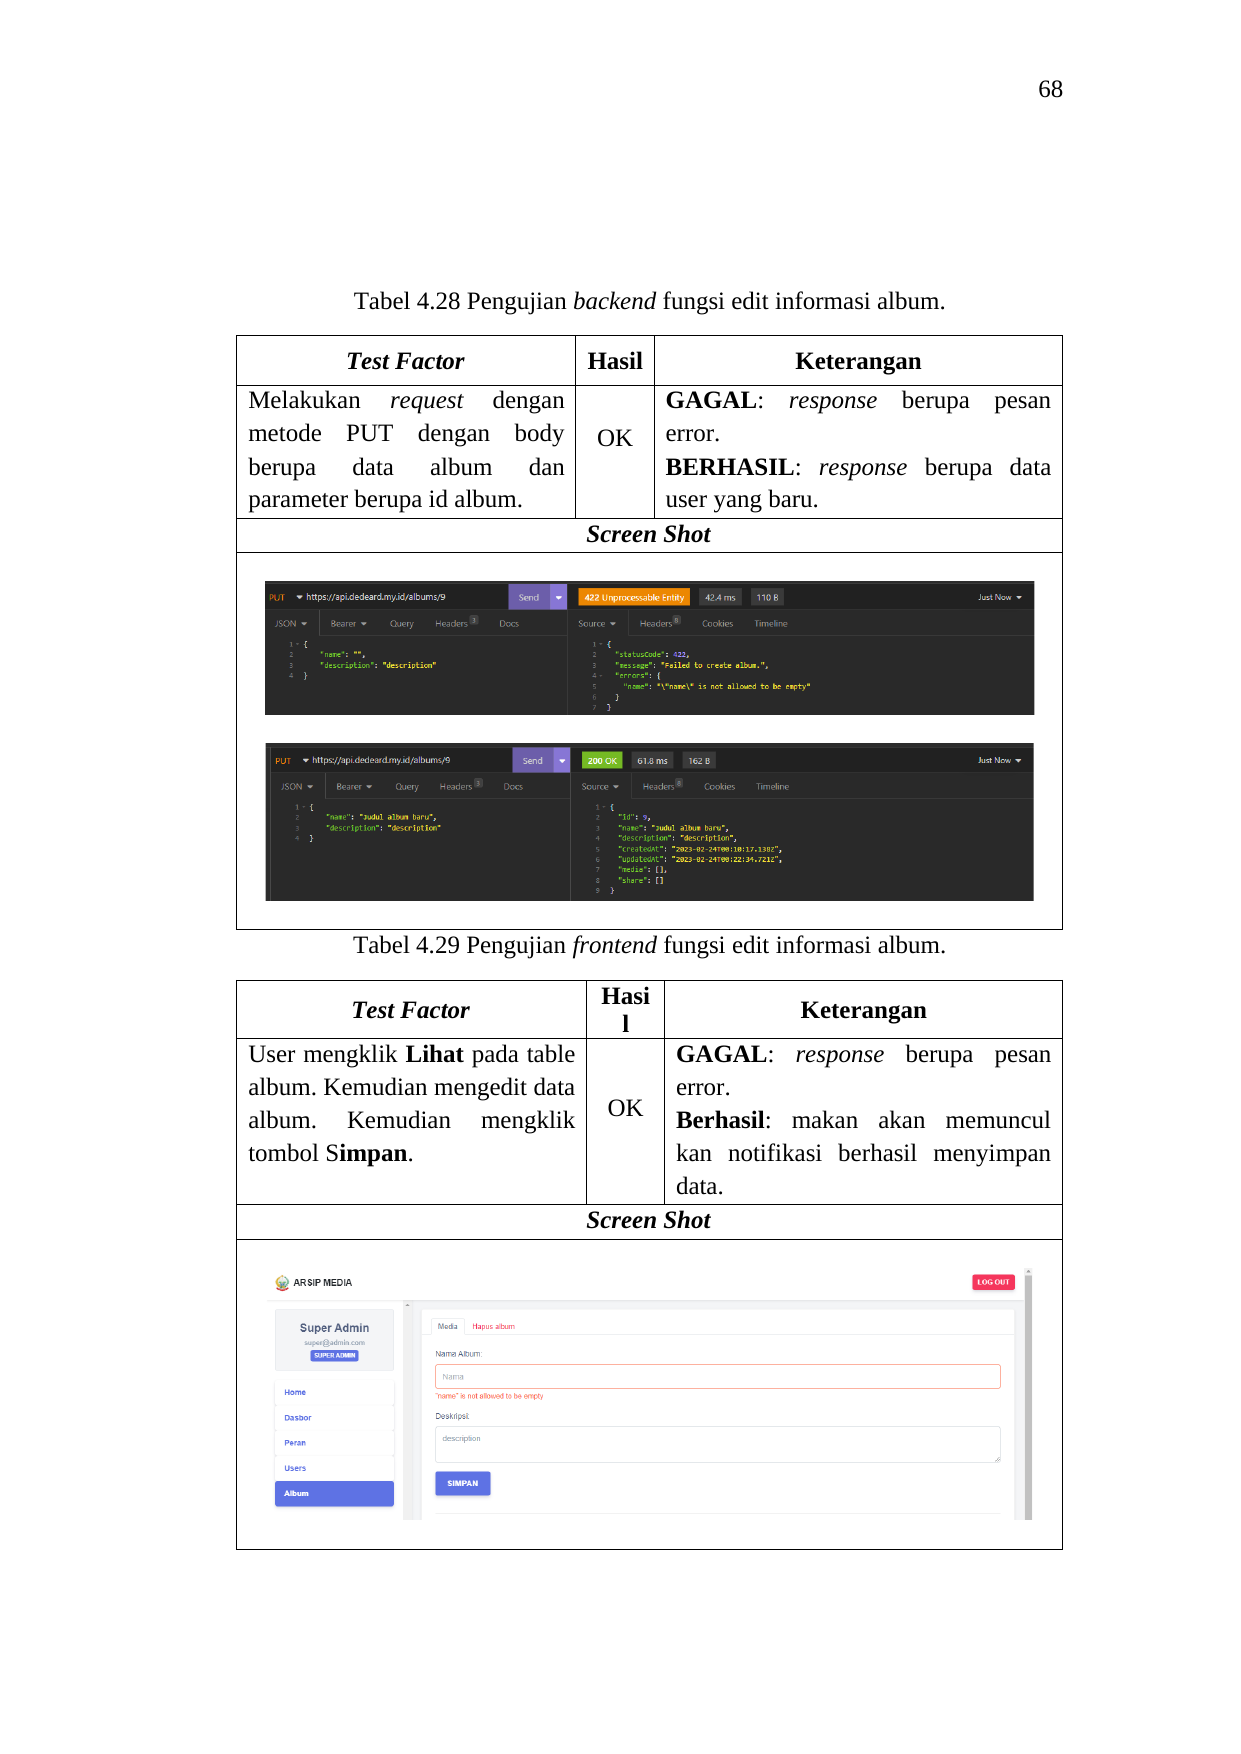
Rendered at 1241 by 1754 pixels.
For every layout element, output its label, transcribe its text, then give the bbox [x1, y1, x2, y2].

table_header Test Factor [237, 336, 575, 384]
picture [266, 1268, 1033, 1520]
table_cell Screen Shot [237, 1205, 1062, 1238]
table_cell Melakukan request dengan metode PUT dengan body berupa data album dan parameter berupa id album. [237, 386, 575, 518]
table_cell GAGAL: response berupa pesan error. BERHASIL: response berupa data user yang baru. [655, 386, 1062, 518]
table_header Keterangan [655, 336, 1062, 384]
table_cell GAGAL: response berupa pesan error. Berhasil: makan akan memuncul kan notifikasi berhasil menyimpan data. [665, 1039, 1062, 1204]
table_header Hasil [587, 981, 664, 1038]
table_header Hasil [576, 336, 654, 384]
table_header Keterangan [665, 981, 1062, 1038]
picture [265, 743, 1034, 901]
table_cell [237, 1240, 1062, 1548]
picture [265, 581, 1035, 715]
table_cell OK [587, 1039, 664, 1204]
table_cell OK [576, 386, 654, 518]
table_header Test Factor [237, 981, 586, 1038]
table_cell User mengklik Lihat pada table album. Kemudian mengedit data album. Kemudian mengklik tombol Simpan. [237, 1039, 586, 1204]
table_cell [237, 553, 1062, 929]
table_cell Screen Shot [237, 519, 1062, 552]
